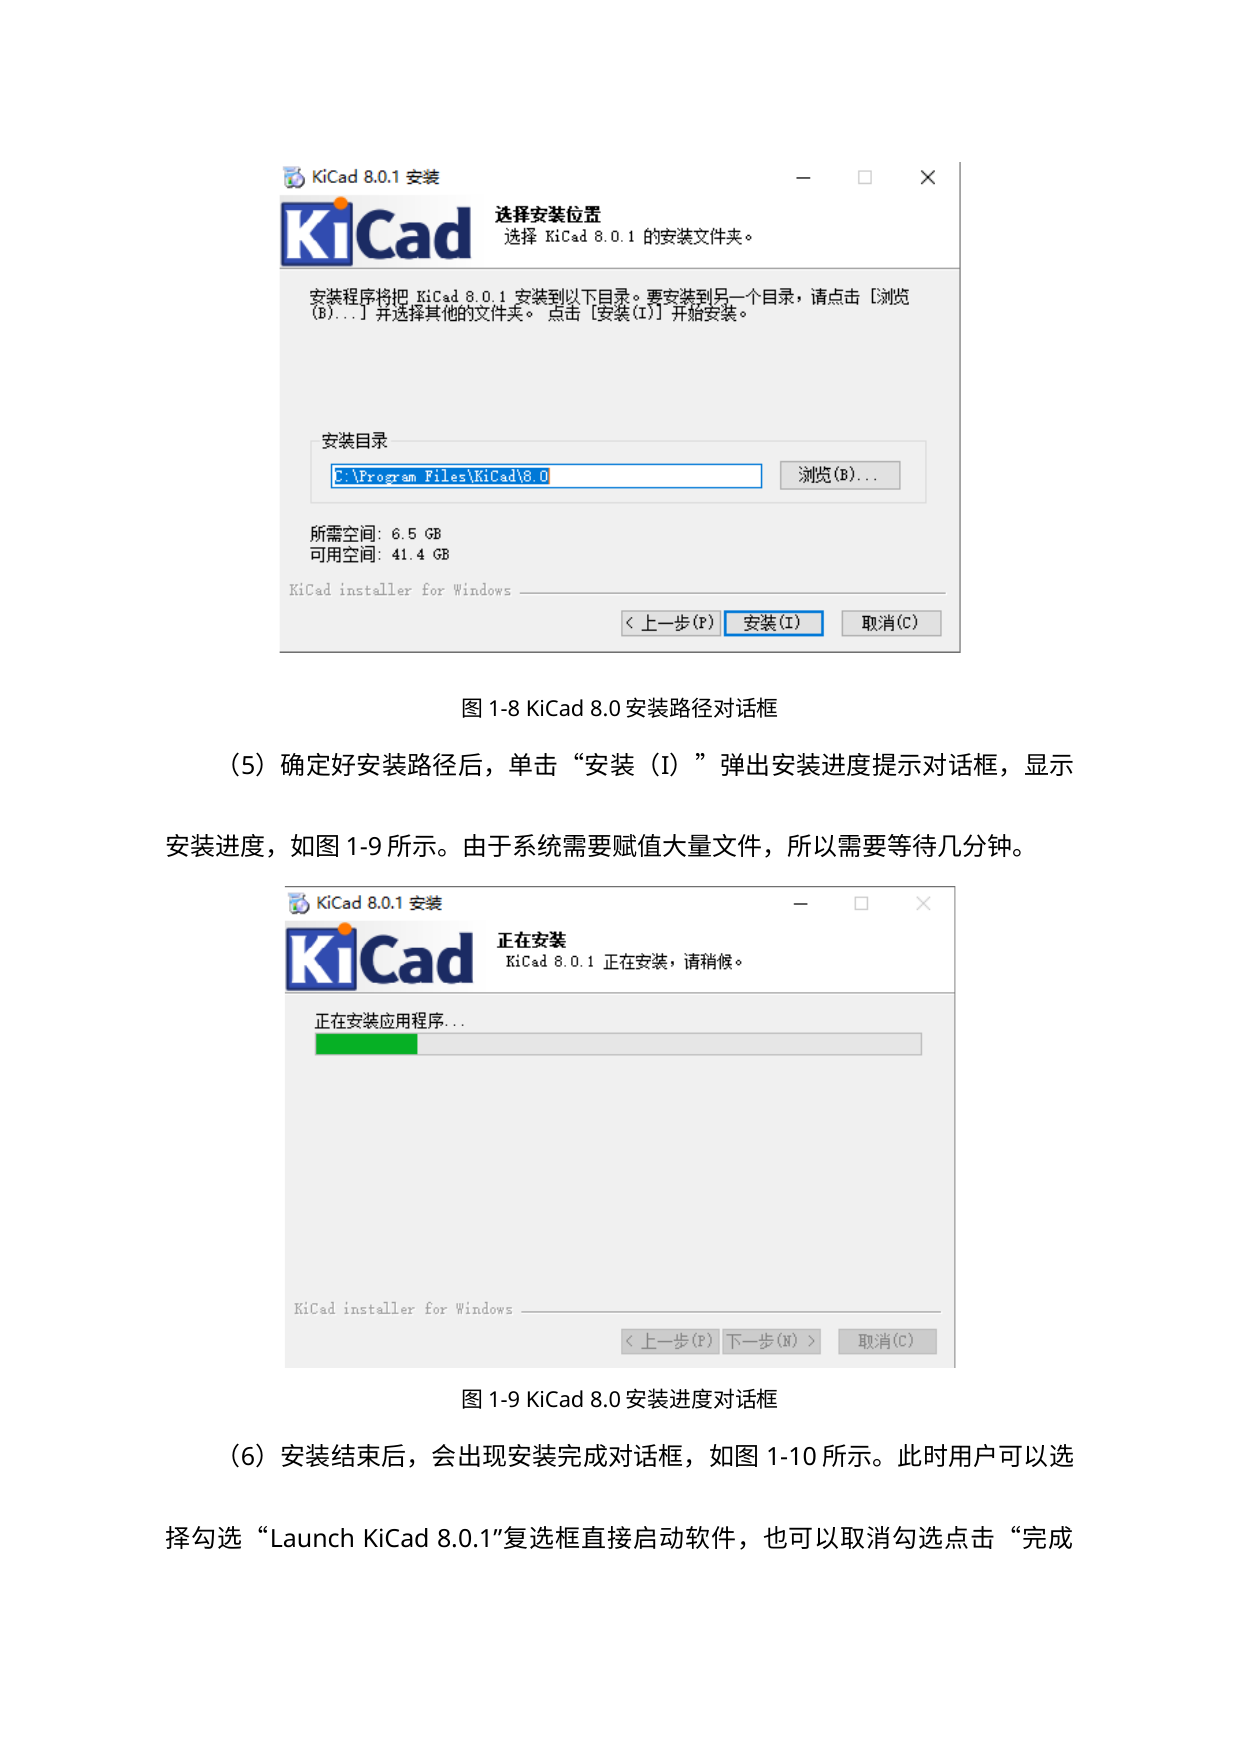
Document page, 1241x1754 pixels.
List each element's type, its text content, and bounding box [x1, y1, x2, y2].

picture [279, 162, 961, 653]
text 图1-8 KiCad 8.0安装路径对话框 [165, 690, 1075, 723]
picture [284, 886, 956, 1368]
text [165, 1422, 1075, 1569]
text （5）确定好安装路径后，单击“安装（I）”弹出安装进度提示对话框，显示安装进度，如图1-9所示。由于系统需要赋值大量文件，所以需要等待几分钟。 [165, 731, 1075, 877]
text 图1-9 KiCad 8.0安装进度对话框 [165, 1382, 1075, 1414]
